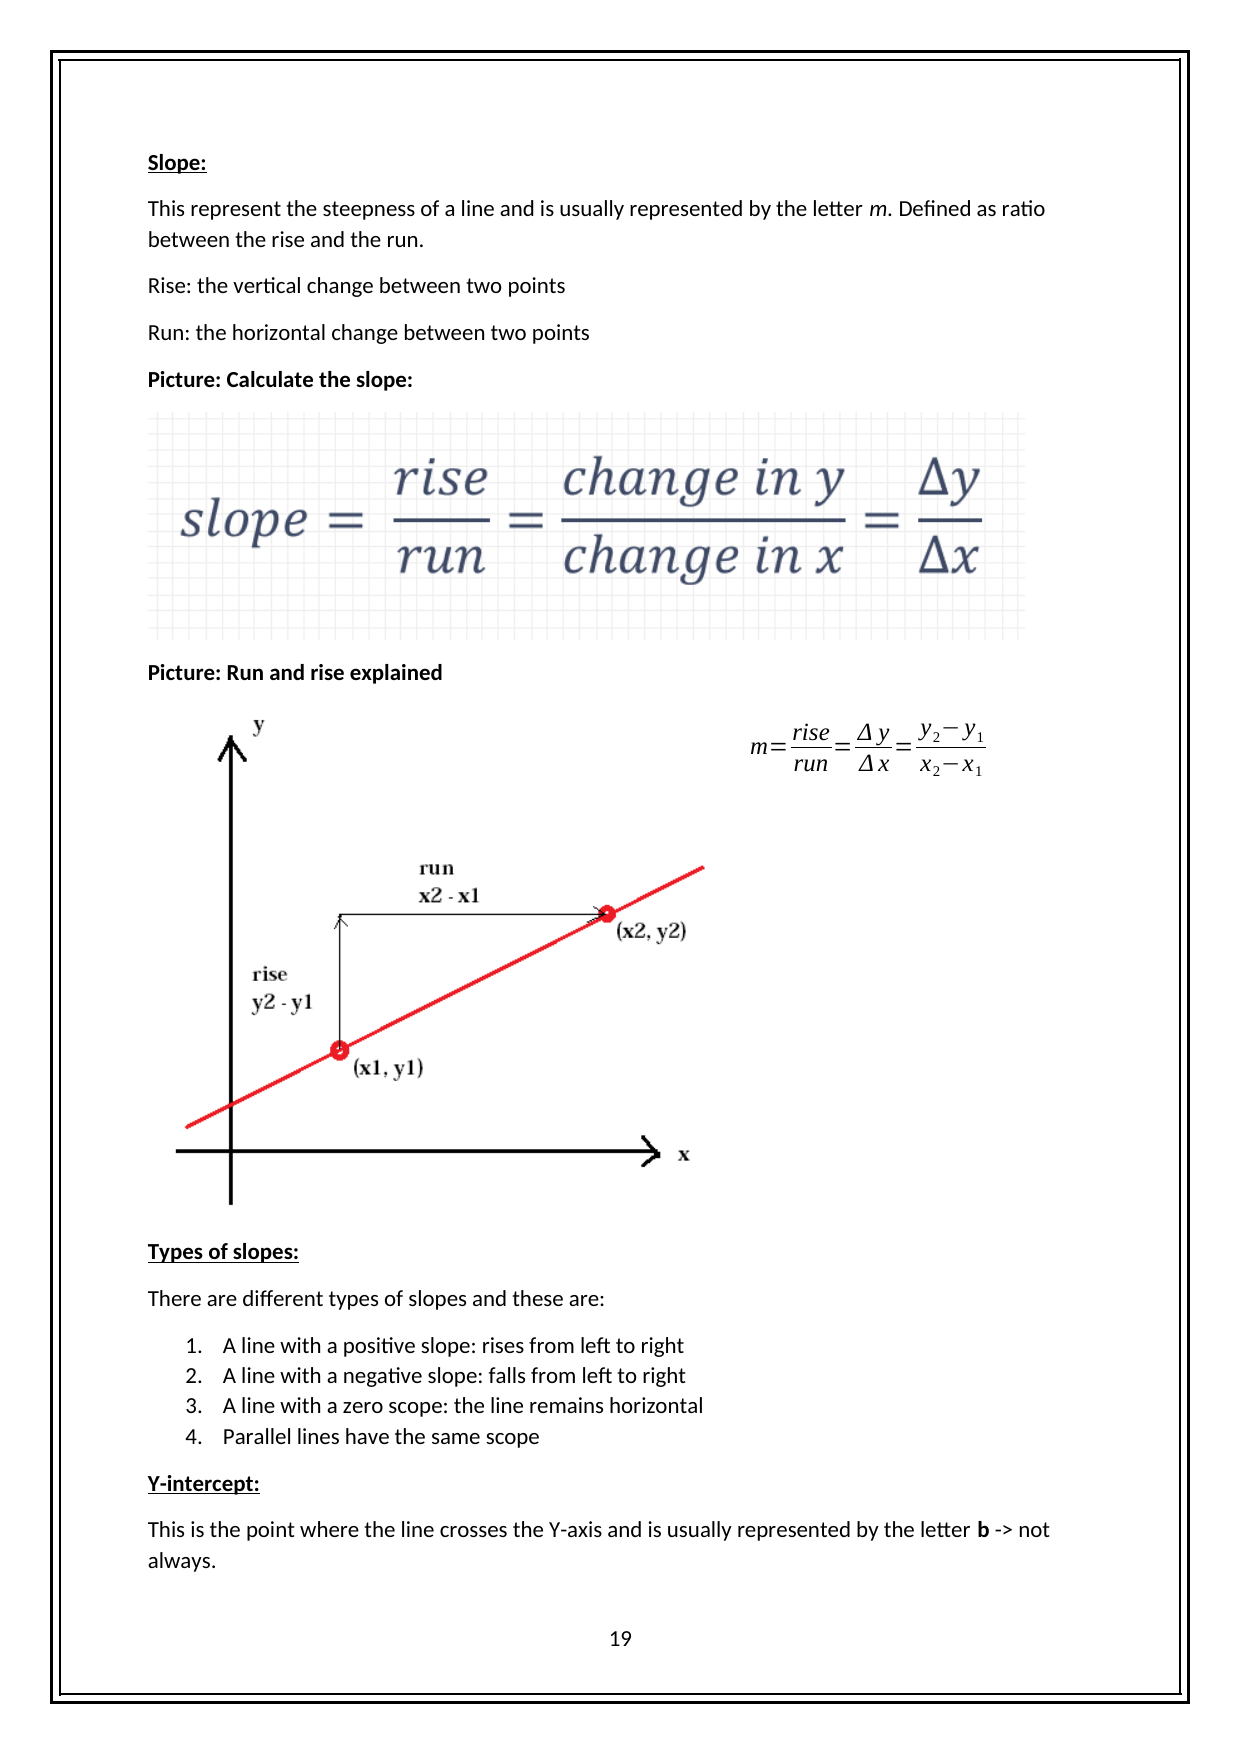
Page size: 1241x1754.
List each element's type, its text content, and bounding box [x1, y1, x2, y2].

text Y-intercept: [148, 1469, 1093, 1497]
list A line with a negative slope: falls from left to right [185, 1361, 1093, 1389]
text Slope: [148, 148, 1093, 176]
list Parallel lines have the same scope [185, 1422, 1093, 1450]
text Picture: Calculate the slope: [148, 365, 1093, 393]
text Types of slopes: [148, 1237, 1093, 1265]
picture [147, 412, 1026, 640]
list A line with a zero scope: the line remains horizontal [185, 1392, 1093, 1419]
text This represent the steepness of a line and is usually represented by the letter m. Defined as ratio between the rise and the run. [148, 194, 1093, 253]
text There are different types of slopes and these are: [148, 1284, 1093, 1312]
picture [152, 705, 735, 1219]
text Rise: the vertical change between two points [148, 272, 1093, 299]
list A line with a positive slope: rises from left to right [185, 1331, 1093, 1359]
text Run: the horizontal change between two points [148, 318, 1093, 346]
text This is the point where the line crosses the Y-axis and is usually represented by the letter b -> not always. [148, 1516, 1093, 1574]
text Picture: Run and rise explained [148, 658, 1093, 687]
